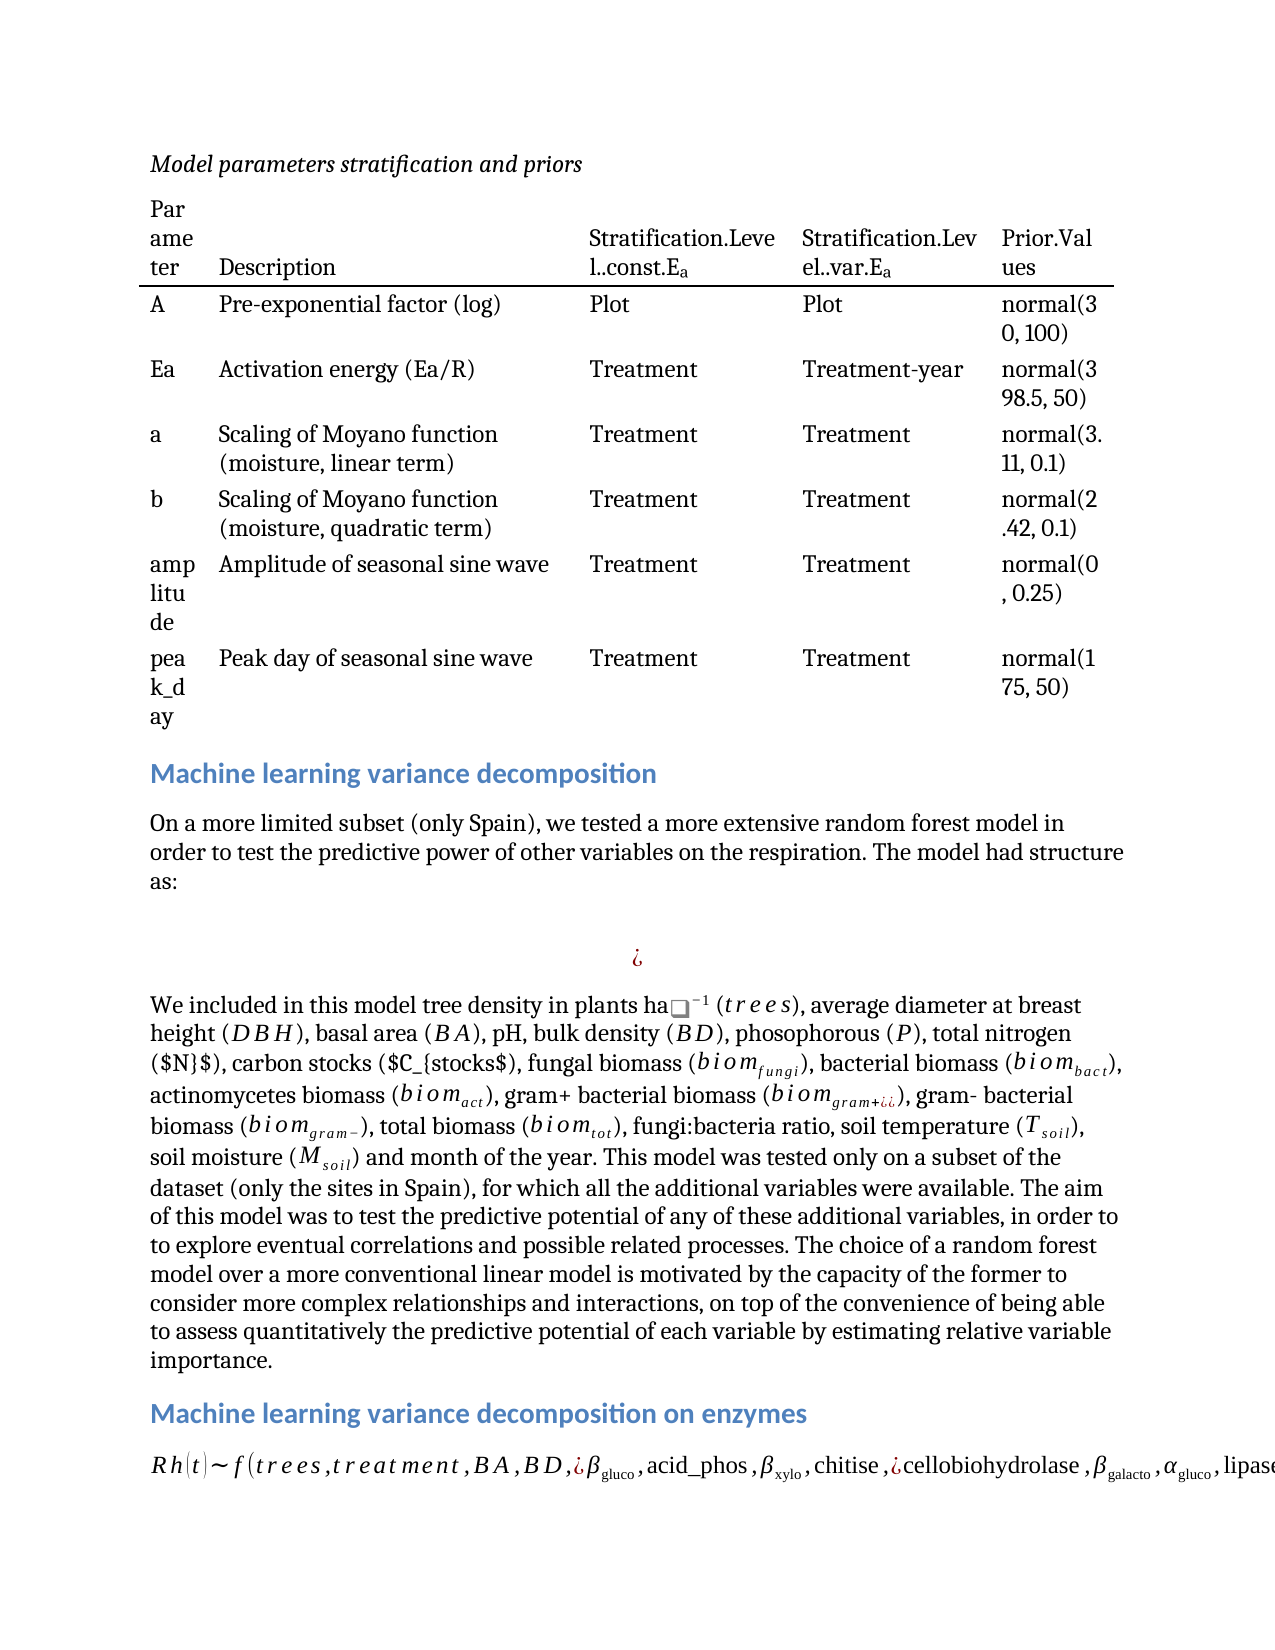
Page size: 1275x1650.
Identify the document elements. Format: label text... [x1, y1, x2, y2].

table_cell Treatment [578, 547, 791, 640]
subtitle Machine learning variance decomposition on enzymes [150, 1396, 1125, 1431]
table_cell b [139, 482, 207, 547]
table_cell Ea [139, 352, 207, 417]
table_header Parameter [139, 191, 207, 285]
table_cell normal(30, 100) [990, 287, 1114, 352]
table_cell normal(2.42, 0.1) [990, 482, 1114, 547]
table_cell normal(175, 50) [990, 640, 1114, 734]
table_header Description [207, 191, 578, 285]
table_cell normal(398.5, 50) [990, 352, 1114, 417]
table_cell Treatment-year [791, 352, 990, 417]
table_header Prior.Values [990, 191, 1114, 285]
table_cell Pre-exponential factor (log) [207, 287, 578, 352]
table_cell Scaling of Moyano function (moisture, quadratic term) [207, 482, 578, 547]
text We included in this model tree density in plants ha (), average diameter at breast height (), basal area (), pH, bulk density (), phosophorous (), total nitrogen ($N}$), carbon stocks ($C_{stocks$), fungal biomass (), bacterial biomass (), actinomycetes biomass (), gram+ bacterial biomass (), gram- bacterial biomass (), total biomass (), fungi:bacteria ratio, soil temperature (), soil moisture () and month of the year. This model was tested only on a subset of the dataset (only the sites in Spain), for which all the additional variables were available. The aim of this model was to test the predictive potential of any of these additional variables, in order to to explore eventual correlations and possible related processes. The choice of a random forest model over a more conventional linear model is motivated by the capacity of the former to consider more complex relationships and interactions, on top of the convenience of being able to assess quantitatively the predictive potential of each variable by estimating relative variable importance. [150, 991, 1125, 1375]
table_cell Treatment [791, 547, 990, 640]
table_cell Treatment [578, 352, 791, 417]
text Model parameters stratification and priors [150, 150, 1125, 179]
table_cell Plot [791, 287, 990, 352]
table_cell Scaling of Moyano function (moisture, linear term) [207, 417, 578, 482]
table_cell Treatment [791, 482, 990, 547]
table_cell Treatment [578, 482, 791, 547]
table_cell normal(0, 0.25) [990, 547, 1114, 640]
table_header Stratification.Level..var.Eₐ [791, 191, 990, 285]
table_header Stratification.Level..const.Eₐ [578, 191, 791, 285]
table_cell a [139, 417, 207, 482]
table_cell Peak day of seasonal sine wave [207, 640, 578, 734]
table_cell Amplitude of seasonal sine wave [207, 547, 578, 640]
text On a more limited subset (only Spain), we tested a more extensive random forest model in order to test the predictive power of other variables on the respiration. The model had structure as: [150, 809, 1125, 924]
table_cell amplitude [139, 547, 207, 640]
table_cell Activation energy (Ea/R) [207, 352, 578, 417]
table_cell Treatment [578, 640, 791, 734]
table_cell Treatment [791, 417, 990, 482]
table_cell Treatment [791, 640, 990, 734]
subtitle Machine learning variance decomposition [150, 755, 1125, 791]
table_cell Plot [578, 287, 791, 352]
table_cell normal(3.11, 0.1) [990, 417, 1114, 482]
table_cell A [139, 287, 207, 352]
table_cell Treatment [578, 417, 791, 482]
table_cell peak_day [139, 640, 207, 734]
